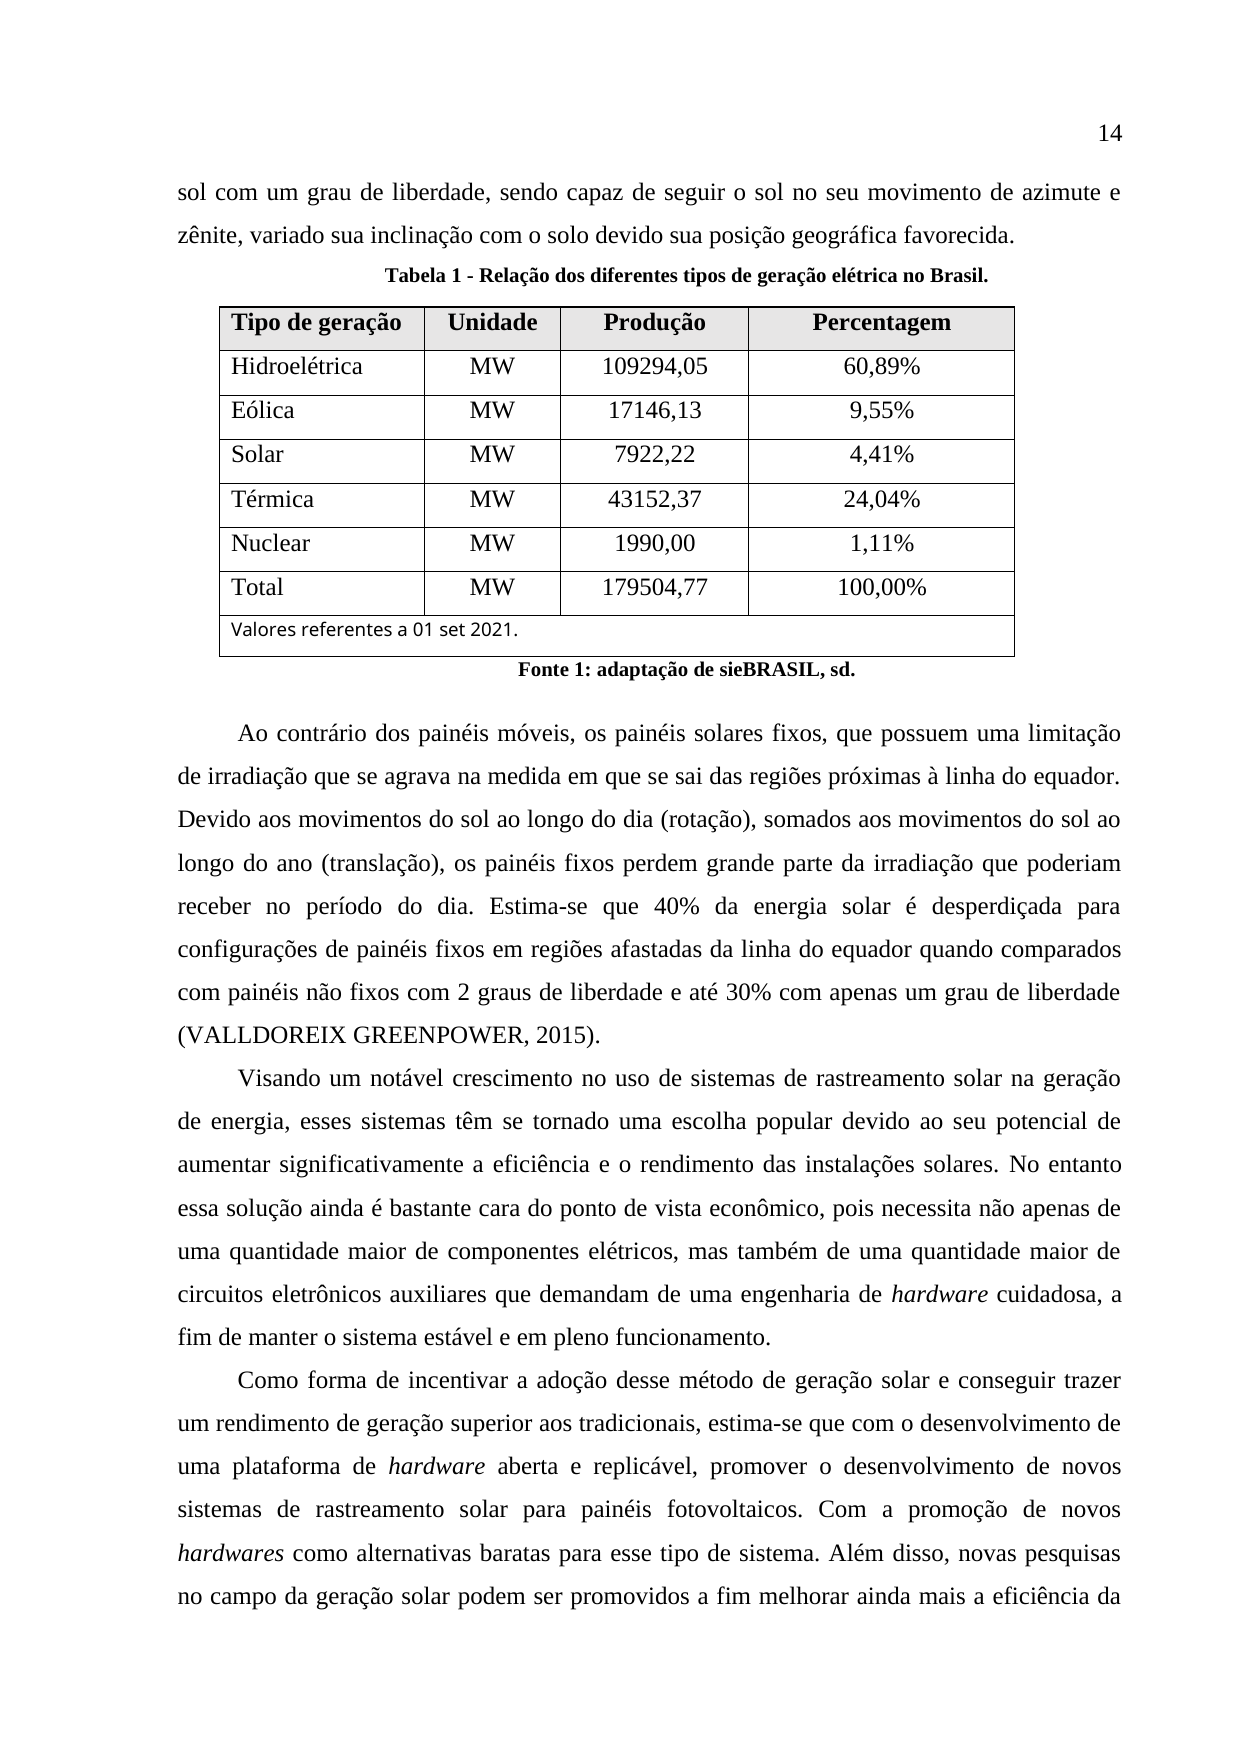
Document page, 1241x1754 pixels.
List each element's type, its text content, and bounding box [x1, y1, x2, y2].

table_cell 60,89% [749, 351, 1014, 394]
table_cell MW [425, 440, 560, 483]
table_cell 9,55% [749, 396, 1014, 438]
table_cell Valores referentes a 01 set 2021. [220, 616, 1014, 656]
table_header Produção [561, 308, 748, 350]
table_cell 1,11% [749, 528, 1014, 571]
table_cell 17146,13 [561, 396, 748, 438]
table_header Unidade [425, 308, 560, 350]
table_cell Térmica [220, 484, 424, 527]
table_cell 43152,37 [561, 484, 748, 527]
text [177, 1365, 1122, 1609]
table_cell 179504,77 [561, 572, 748, 615]
table_cell MW [425, 396, 560, 438]
table_cell 100,00% [749, 572, 1014, 615]
table_cell 4,41% [749, 440, 1014, 483]
text Fonte 1: adaptação de sieBRASIL, sd. [177, 657, 1122, 681]
table_cell 7922,22 [561, 440, 748, 483]
table_cell Hidroelétrica [220, 351, 424, 394]
text Tabela 1 - Relação dos diferentes tipos de geração elétrica no Brasil. [177, 263, 1122, 287]
table_cell Solar [220, 440, 424, 483]
text Ao contrário dos painéis móveis, os painéis solares fixos, que possuem uma limitação de irradiação que se agrava na medida em que se sai das regiões próximas à linha do equador. Devido aos movimentos do sol ao longo do dia (rotação), somados aos movimentos do sol ao longo do ano (translação), os painéis fixos perdem grande parte da irradiação que poderiam receber no período do dia. Estima-se que 40% da energia solar é desperdiçada para configurações de painéis fixos em regiões afastadas da linha do equador quando comparados com painéis não fixos com 2 graus de liberdade e até 30% com apenas um grau de liberdade (VALLDOREIX GREENPOWER, 2015). [177, 718, 1122, 1049]
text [177, 177, 1122, 249]
table_cell 109294,05 [561, 351, 748, 394]
table_cell Eólica [220, 396, 424, 438]
table_header Tipo de geração [220, 308, 424, 350]
table_cell MW [425, 351, 560, 394]
table_cell MW [425, 572, 560, 615]
table_cell Nuclear [220, 528, 424, 571]
text Visando um notável crescimento no uso de sistemas de rastreamento solar na geração de energia, esses sistemas têm se tornado uma escolha popular devido ao seu potencial de aumentar significativamente a eficiência e o rendimento das instalações solares. No entanto essa solução ainda é bastante cara do ponto de vista econômico, pois necessita não apenas de uma quantidade maior de componentes elétricos, mas também de uma quantidade maior de circuitos eletrônicos auxiliares que demandam de uma engenharia de hardware cuidadosa, a fim de manter o sistema estável e em pleno funcionamento. [177, 1063, 1122, 1351]
table_cell 1990,00 [561, 528, 748, 571]
table_cell MW [425, 528, 560, 571]
table_cell Total [220, 572, 424, 615]
table_cell MW [425, 484, 560, 527]
table_cell 24,04% [749, 484, 1014, 527]
table_header Percentagem [749, 308, 1014, 350]
